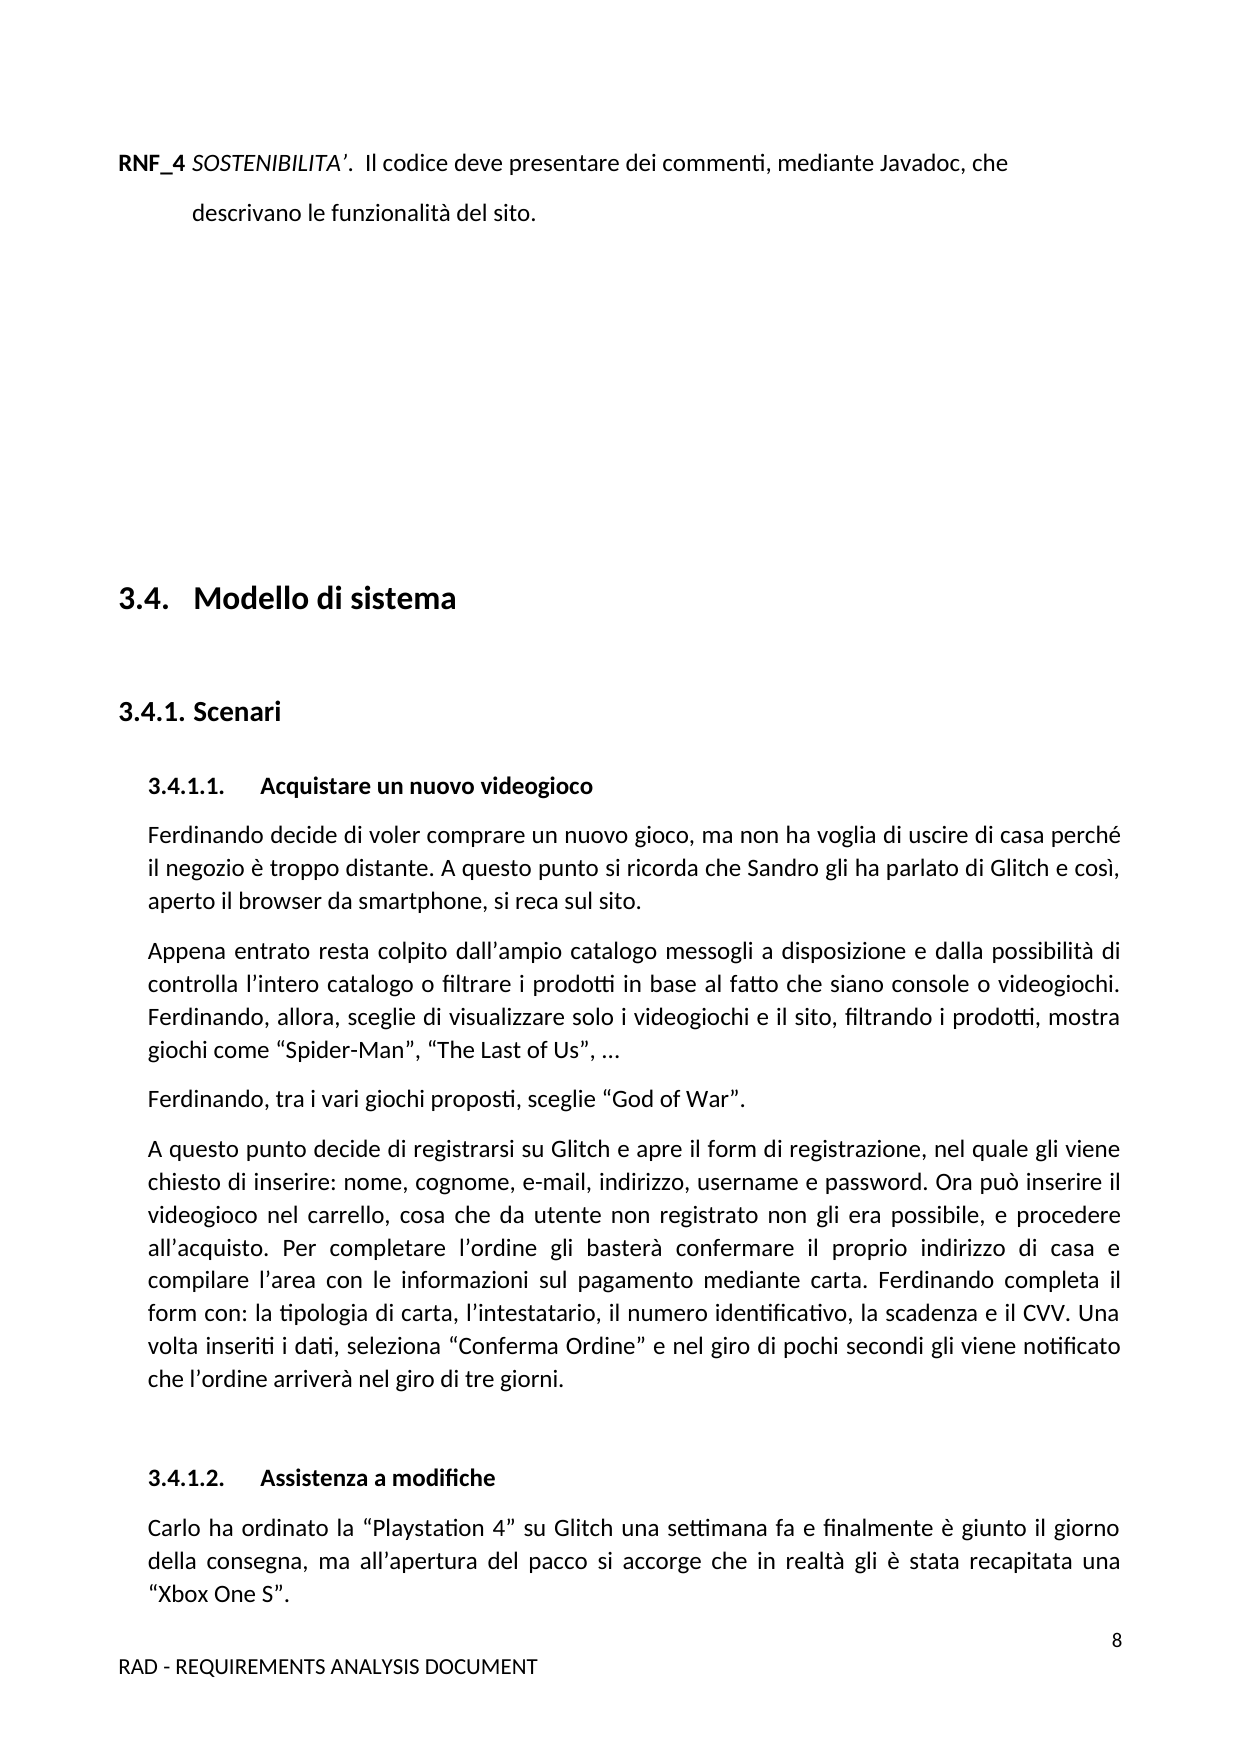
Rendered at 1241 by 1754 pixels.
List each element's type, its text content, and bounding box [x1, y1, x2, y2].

text Ferdinando, tra i vari giochi proposti, sceglie “God of War”. [148, 1083, 1122, 1114]
text Ferdinando decide di voler comprare un nuovo gioco, ma non ha voglia di uscire di casa perché il negozio è troppo distante. A questo punto si ricorda che Sandro gli ha parlato di Glitch e così, aperto il browser da smartphone, si reca sul sito. [148, 819, 1122, 916]
list Acquistare un nuovo videogioco [148, 770, 1122, 801]
text A questo punto decide di registrarsi su Glitch e apre il form di registrazione, nel quale gli viene chiesto di inserire: nome, cognome, e-mail, indirizzo, username e password. Ora può inserire il videogioco nel carrello, cosa che da utente non registrato non gli era possibile, e procedere all’acquisto. Per completare l’ordine gli basterà confermare il proprio indirizzo di casa e compilare l’area con le informazioni sul pagamento mediante carta. Ferdinando completa il form con: la tipologia di carta, l’intestatario, il numero identificativo, la scadenza e il CVV. Una volta inseriti i dati, seleziona “Conferma Ordine” e nel giro di pochi secondi gli viene notificato che l’ordine arriverà nel giro di tre giorni. [148, 1133, 1122, 1394]
list Scenari [118, 693, 1122, 729]
text descrivano le funzionalità del sito. [118, 197, 1122, 228]
text RNF_4 SOSTENIBILITA’. Il codice deve presentare dei commenti, mediante Javadoc, che [118, 148, 1122, 178]
list Assistenza a modifiche [148, 1462, 1122, 1493]
list Modello di sistema [118, 577, 1122, 618]
text Appena entrato resta colpito dall’ampio catalogo messogli a disposizione e dalla possibilità di controlla l’intero catalogo o filtrare i prodotti in base al fatto che siano console o videogiochi. Ferdinando, allora, sceglie di visualizzare solo i videogiochi e il sito, filtrando i prodotti, mostra giochi come “Spider-Man”, “The Last of Us”, ... [148, 935, 1122, 1064]
text Carlo ha ordinato la “Playstation 4” su Glitch una settimana fa e finalmente è giunto il giorno della consegna, ma all’apertura del pacco si accorge che in realtà gli è stata recapitata una “Xbox One S”. [148, 1512, 1122, 1608]
